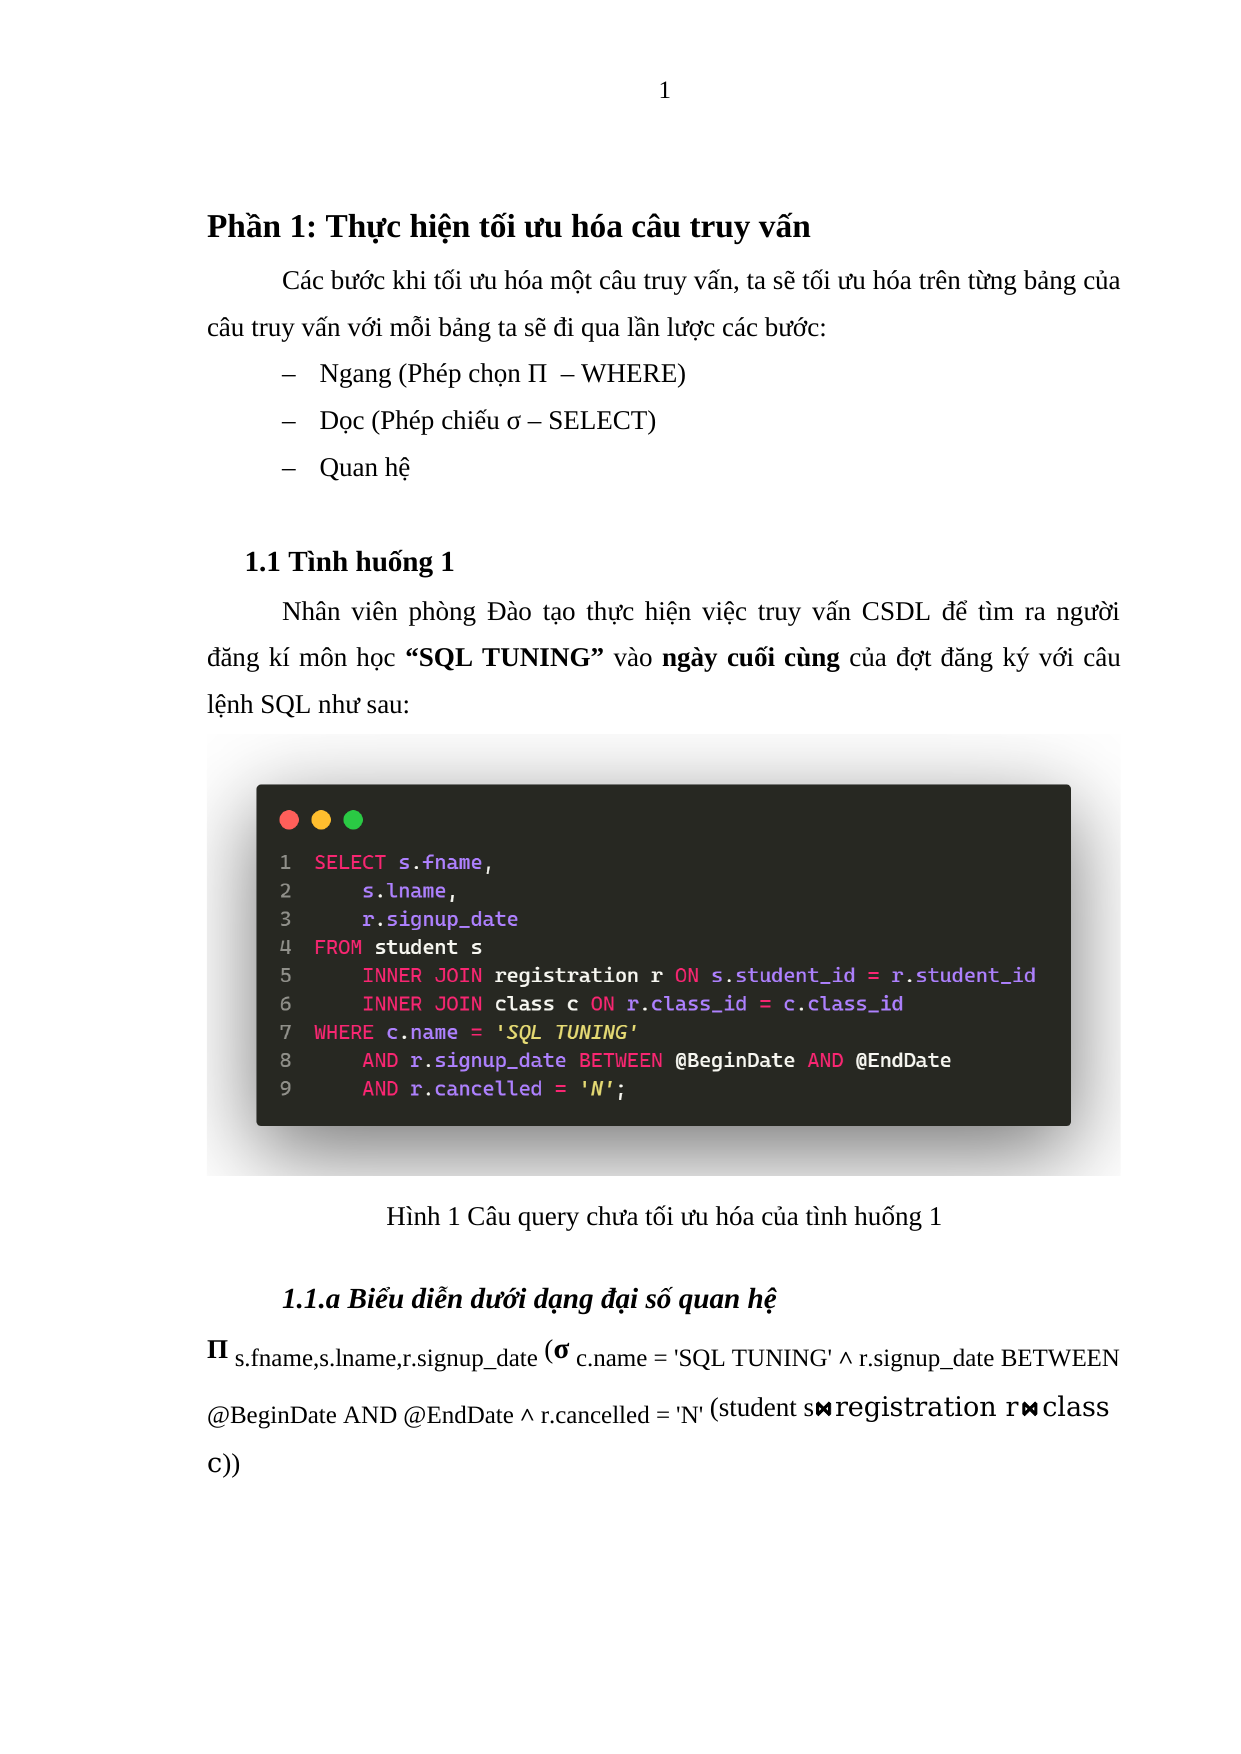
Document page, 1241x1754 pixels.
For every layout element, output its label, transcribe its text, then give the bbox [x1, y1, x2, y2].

picture [206, 734, 1121, 1176]
text Biểu diễn dưới dạng đại số quan hệ [282, 1281, 1122, 1315]
text Tình huống 1 [244, 544, 1122, 578]
text Π s.fname,s.lname,r.signup_date (σ c.name = 'SQL TUNING' ˄ r.signup_date BETWEEN @BeginDate AND @EndDate ˄ r.cancelled = 'N' (student s⋈registration r⋈class c)) [207, 1332, 1122, 1478]
list Dọc (Phép chiếu σ – SELECT) [282, 404, 1122, 435]
text Nhân viên phòng Đào tạo thực hiện việc truy vấn CSDL để tìm ra người đăng kí môn học “SQL TUNING” vào ngày cuối cùng của đợt đăng ký với câu lệnh SQL như sau: [207, 594, 1122, 719]
text Thực hiện tối ưu hóa câu truy vấn [207, 207, 1122, 245]
text Các bước khi tối ưu hóa một câu truy vấn, ta sẽ tối ưu hóa trên từng bảng của câu truy vấn với mỗi bảng ta sẽ đi qua lần lược các bước: [207, 264, 1122, 342]
list Quan hệ [282, 451, 1122, 482]
list Ngang (Phép chọn Π – WHERE) [282, 358, 1122, 389]
